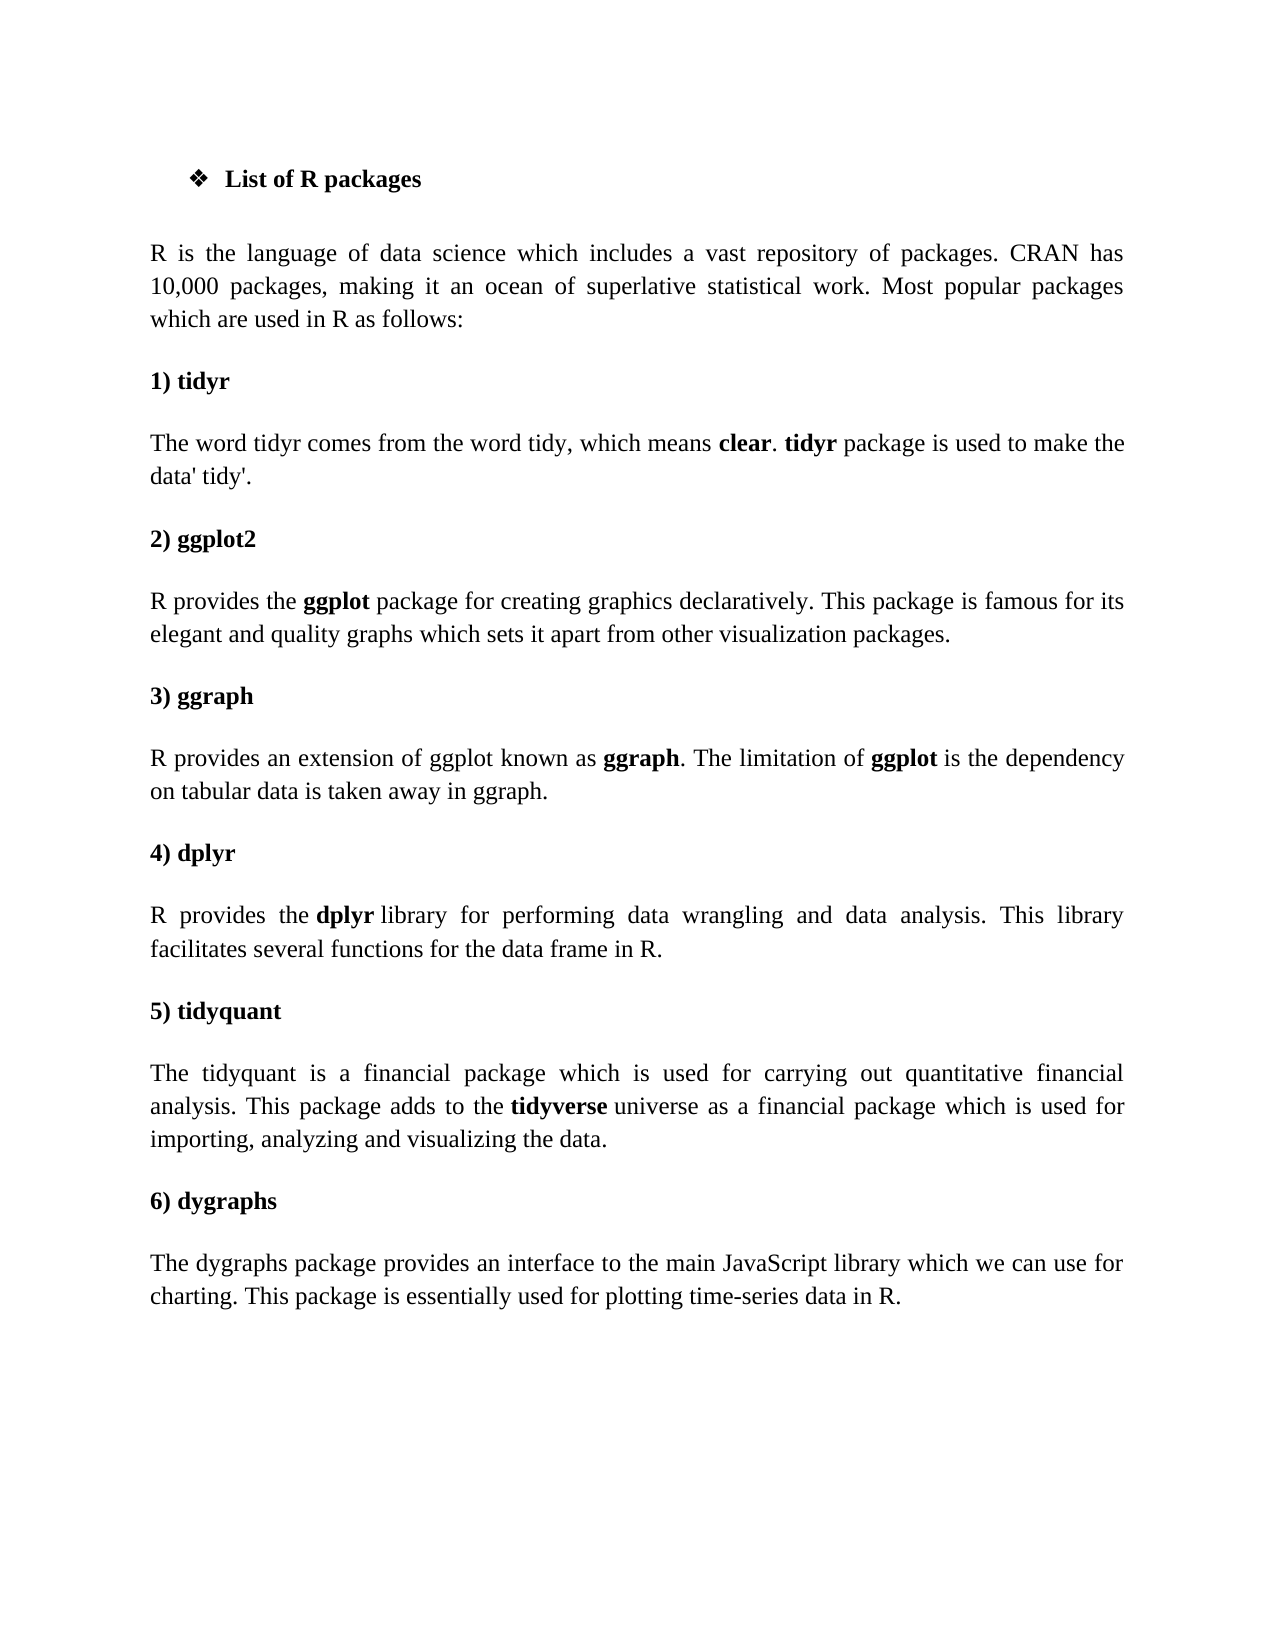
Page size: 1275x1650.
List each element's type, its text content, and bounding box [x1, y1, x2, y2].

text The word tidyr comes from the word tidy, which means clear. tidyr package is used to make the data' tidy'. [150, 428, 1125, 490]
text The dygraphs package provides an interface to the main JavaScript library which we can use for charting. This package is essentially used for plotting time-series data in R. [150, 1248, 1125, 1310]
text R is the language of data science which includes a vast repository of packages. CRAN has 10,000 packages, making it an ocean of superlative statistical work. Most popular packages which are used in R as follows: [150, 238, 1125, 333]
subtitle List of R packages [187, 150, 1125, 201]
subtitle 6) dygraphs [150, 1186, 1125, 1215]
text The tidyquant is a financial package which is used for carrying out quantitative financial analysis. This package adds to the tidyverse universe as a financial package which is used for importing, analyzing and visualizing the data. [150, 1058, 1125, 1153]
subtitle 5) tidyquant [150, 996, 1125, 1024]
subtitle 3) ggraph [150, 681, 1125, 710]
text R provides the ggplot package for creating graphics declaratively. This package is famous for its elegant and quality graphs which sets it apart from other visualization packages. [150, 586, 1125, 648]
subtitle 2) ggplot2 [150, 524, 1125, 552]
text R provides the dplyr library for performing data wrangling and data analysis. This library facilitates several functions for the data frame in R. [150, 901, 1125, 962]
subtitle 4) dplyr [150, 838, 1125, 867]
text R provides an extension of ggplot known as ggraph. The limitation of ggplot is the dependency on tabular data is taken away in ggraph. [150, 743, 1125, 805]
subtitle 1) tidyr [150, 366, 1125, 395]
